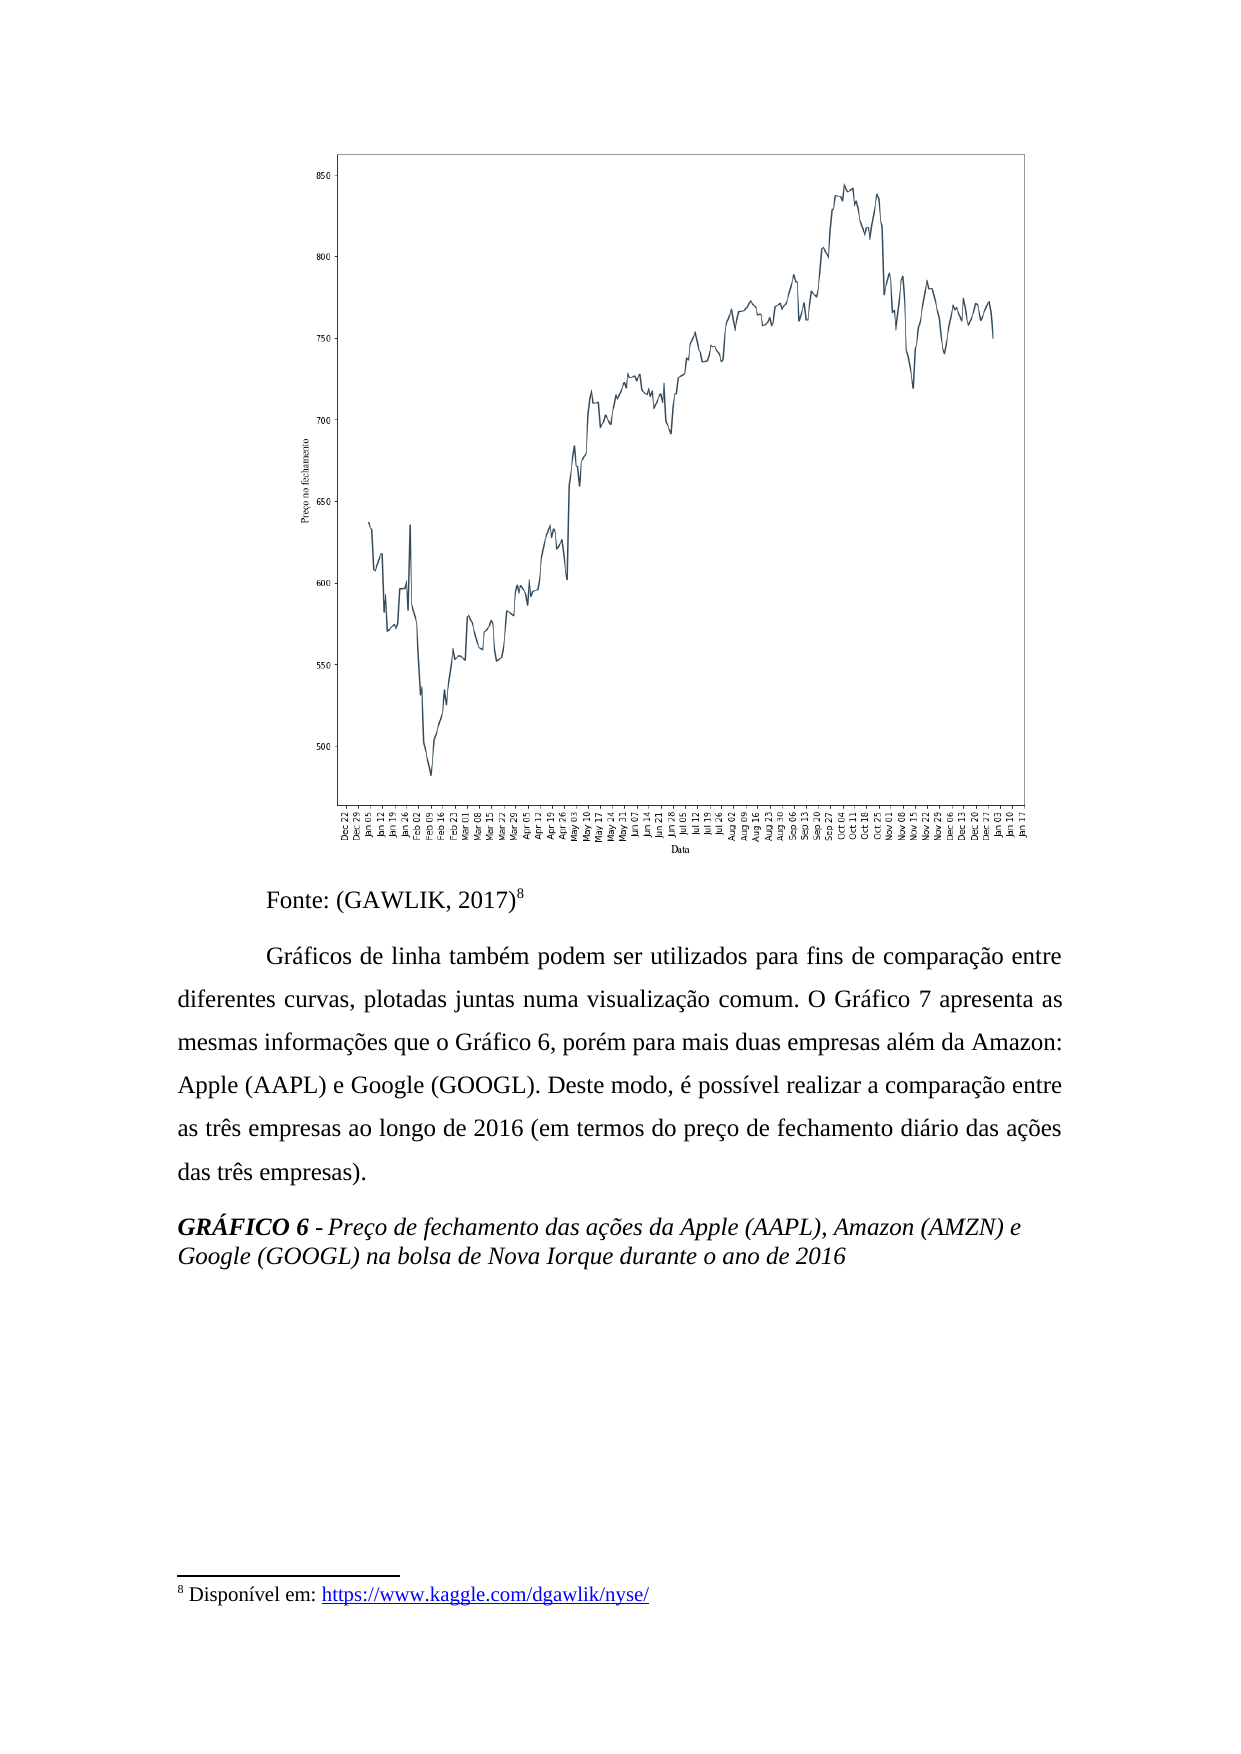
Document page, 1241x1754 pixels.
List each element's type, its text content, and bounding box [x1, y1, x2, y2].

text Gráficos de linha também podem ser utilizados para fins de comparação entre diferentes curvas, plotadas juntas numa visualização comum. O Gráfico 7 apresenta as mesmas informações que o Gráfico 6, porém para mais duas empresas além da Amazon: Apple (AAPL) e Google (GOOGL). Deste modo, é possível realizar a comparação entre as três empresas ao longo de 2016 (em termos do preço de fechamento diário das ações das três empresas). [177, 941, 1063, 1185]
picture [294, 147, 1034, 859]
text Fonte: (GAWLIK, 2017) [177, 885, 1063, 914]
